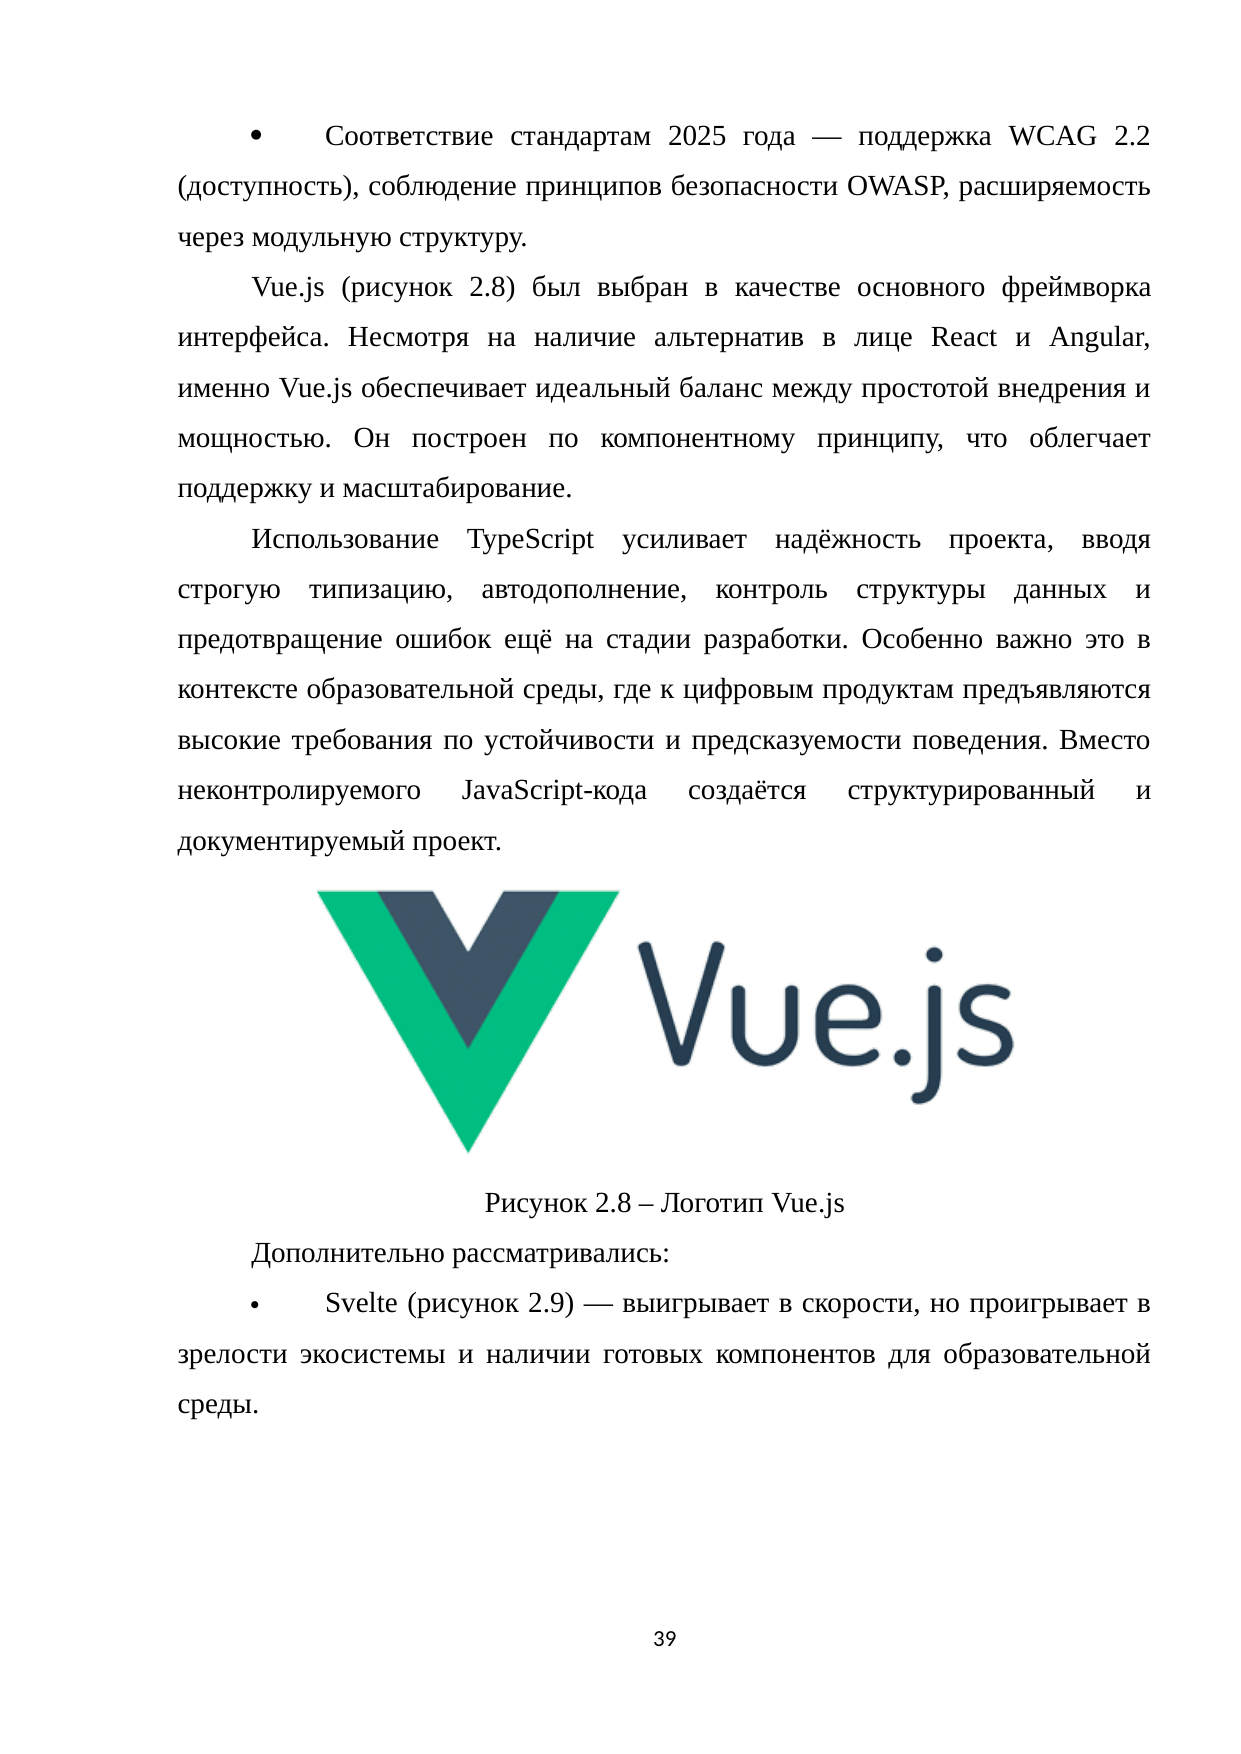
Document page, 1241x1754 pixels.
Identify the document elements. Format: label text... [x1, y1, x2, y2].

text Дополнительно рассматривались: [177, 1235, 1152, 1269]
text Vue.js (рисунок 2.8) был выбран в качестве основного фреймворка интерфейса. Несмотря на наличие альтернатив в лице React и Angular, именно Vue.js обеспечивает идеальный баланс между простотой внедрения и мощностью. Он построен по компонентному принципу, что облегчает поддержку и масштабирование. [177, 269, 1152, 504]
text Рисунок 2.8 – Логотип Vue.js [177, 1185, 1152, 1218]
text Использование TypeScript усиливает надёжность проекта, вводя строгую типизацию, автодополнение, контроль структуры данных и предотвращение ошибок ещё на стадии разработки. Особенно важно это в контексте образовательной среды, где к цифровым продуктам предъявляются высокие требования по устойчивости и предсказуемости поведения. Вместо неконтролируемого JavaScript-кода создаётся структурированный и документируемый проект. [177, 521, 1152, 856]
list Svelte (рисунок 2.9) — выигрывает в скорости, но проигрывает в зрелости экосистемы и наличии готовых компонентов для образовательной среды. [177, 1285, 1152, 1419]
list Соответствие стандартам 2025 года — поддержка WCAG 2.2 (доступность), соблюдение принципов безопасности OWASP, расширяемость через модульную структуру. [177, 118, 1152, 252]
picture [267, 872, 1062, 1171]
